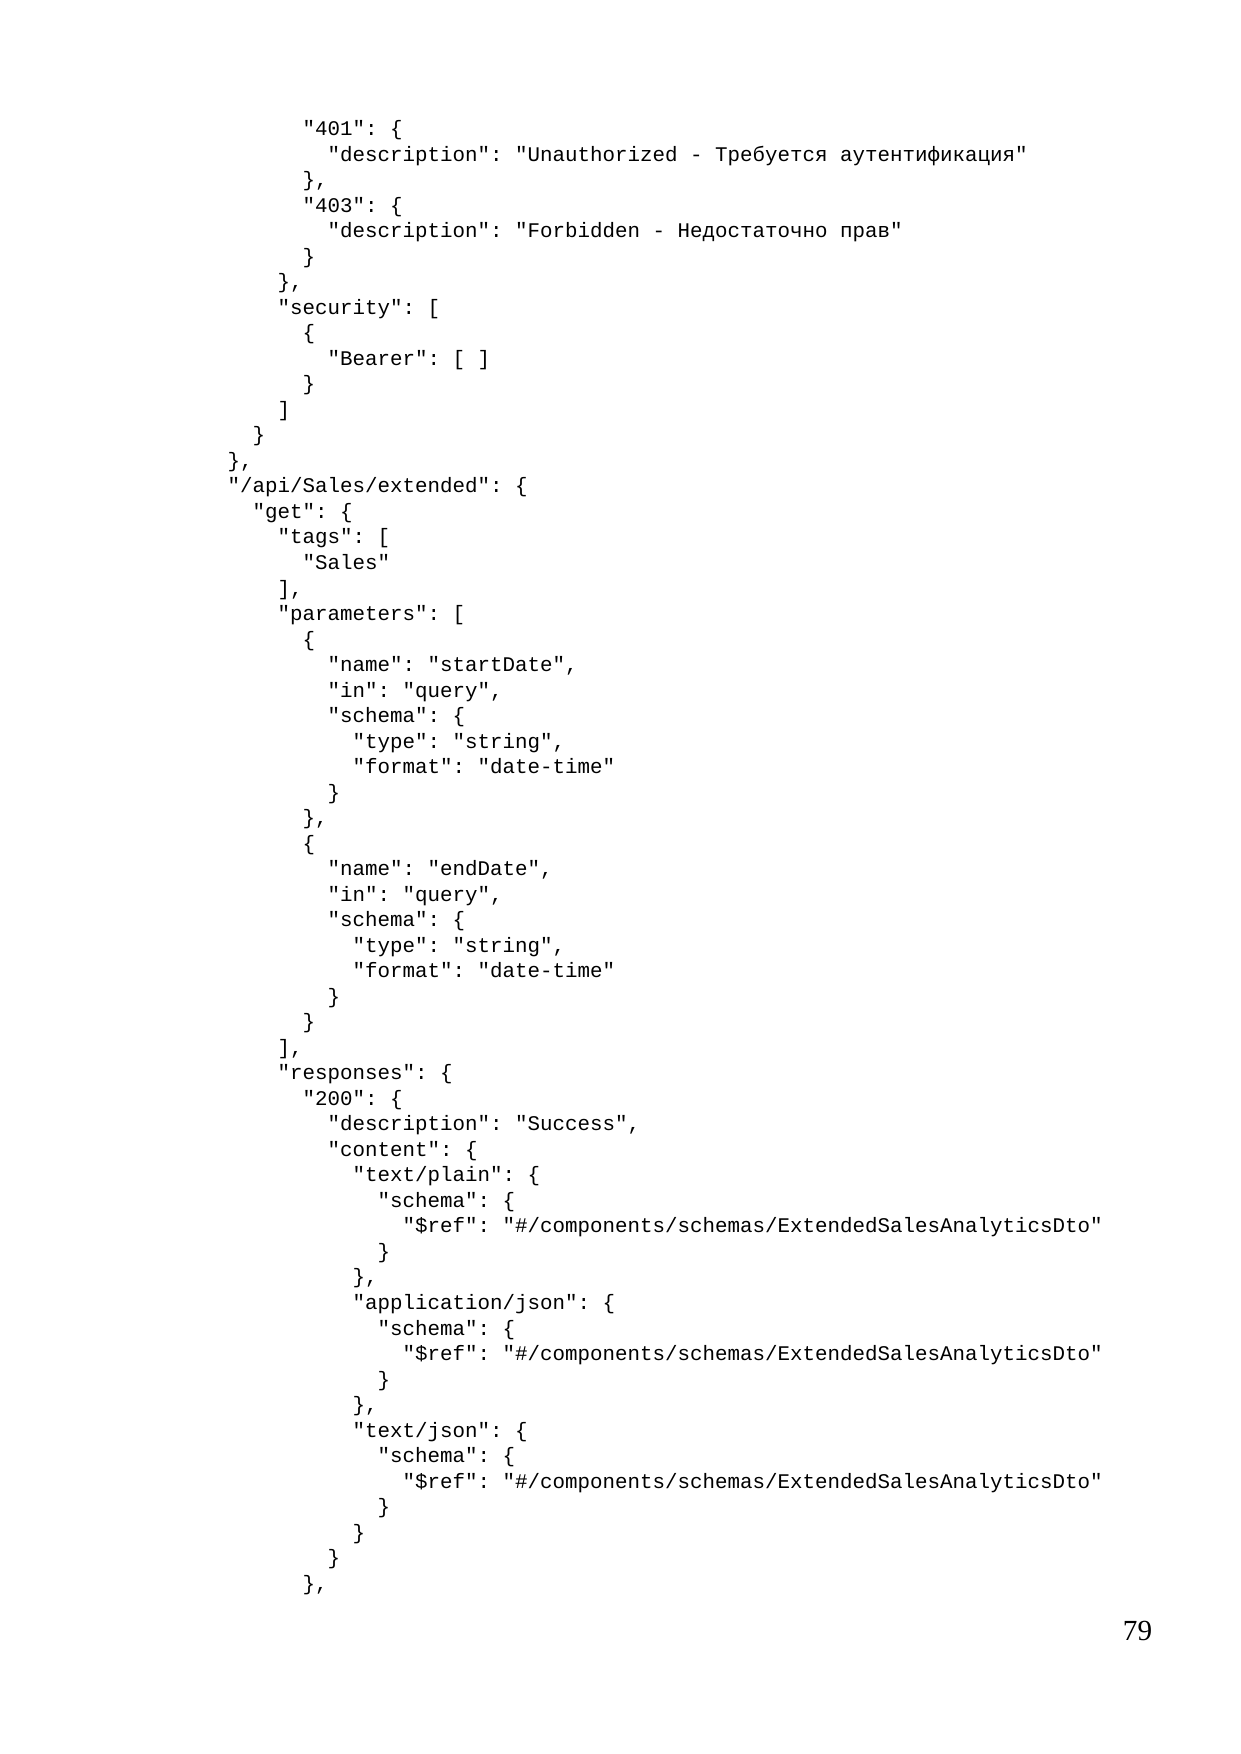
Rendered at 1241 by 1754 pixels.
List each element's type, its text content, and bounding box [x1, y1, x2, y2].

text }, [177, 271, 1152, 295]
text "Sales" [177, 552, 1152, 576]
text "$ref": "#/components/schemas/ExtendedSalesAnalyticsDto" [177, 1471, 1152, 1494]
text }, [177, 169, 1152, 193]
text "content": { [177, 1139, 1152, 1163]
text }, [177, 1267, 1152, 1290]
text } [177, 424, 1152, 448]
text "schema": { [177, 1190, 1152, 1214]
text } [177, 246, 1152, 269]
text "text/json": { [177, 1420, 1152, 1443]
text "description": "Forbidden - Недостаточно прав" [177, 220, 1152, 244]
text "type": "string", [177, 935, 1152, 958]
text } [177, 1547, 1152, 1571]
text "Bearer": [ ] [177, 348, 1152, 371]
text } [177, 1241, 1152, 1265]
text } [177, 373, 1152, 397]
text "type": "string", [177, 731, 1152, 754]
text "description": "Unauthorized - Требуется аутентификация" [177, 144, 1152, 167]
text "401": { [177, 118, 1152, 142]
text "/api/Sales/extended": { [177, 475, 1152, 499]
text "security": [ [177, 297, 1152, 320]
text "format": "date-time" [177, 756, 1152, 780]
text "description": "Success", [177, 1113, 1152, 1137]
text } [177, 986, 1152, 1009]
text "schema": { [177, 1445, 1152, 1469]
text } [177, 1011, 1152, 1035]
text { [177, 833, 1152, 856]
text } [177, 1369, 1152, 1392]
text } [177, 1496, 1152, 1520]
text "schema": { [177, 1318, 1152, 1341]
text "in": "query", [177, 884, 1152, 907]
text "format": "date-time" [177, 960, 1152, 984]
text "responses": { [177, 1062, 1152, 1086]
text { [177, 628, 1152, 652]
text } [177, 1522, 1152, 1545]
text "name": "endDate", [177, 858, 1152, 882]
text }, [177, 807, 1152, 831]
text "in": "query", [177, 679, 1152, 703]
text ], [177, 1037, 1152, 1061]
text "name": "startDate", [177, 654, 1152, 678]
text "$ref": "#/components/schemas/ExtendedSalesAnalyticsDto" [177, 1216, 1152, 1239]
text "schema": { [177, 909, 1152, 933]
text }, [177, 1573, 1152, 1596]
text "application/json": { [177, 1292, 1152, 1316]
text "$ref": "#/components/schemas/ExtendedSalesAnalyticsDto" [177, 1343, 1152, 1367]
text }, [177, 450, 1152, 473]
text ], [177, 577, 1152, 601]
text "schema": { [177, 705, 1152, 729]
text "200": { [177, 1088, 1152, 1112]
text "get": { [177, 501, 1152, 524]
text "tags": [ [177, 526, 1152, 550]
text }, [177, 1394, 1152, 1418]
text { [177, 322, 1152, 346]
text ] [177, 399, 1152, 422]
text "text/plain": { [177, 1164, 1152, 1188]
text "403": { [177, 195, 1152, 218]
text "parameters": [ [177, 603, 1152, 627]
text } [177, 782, 1152, 805]
